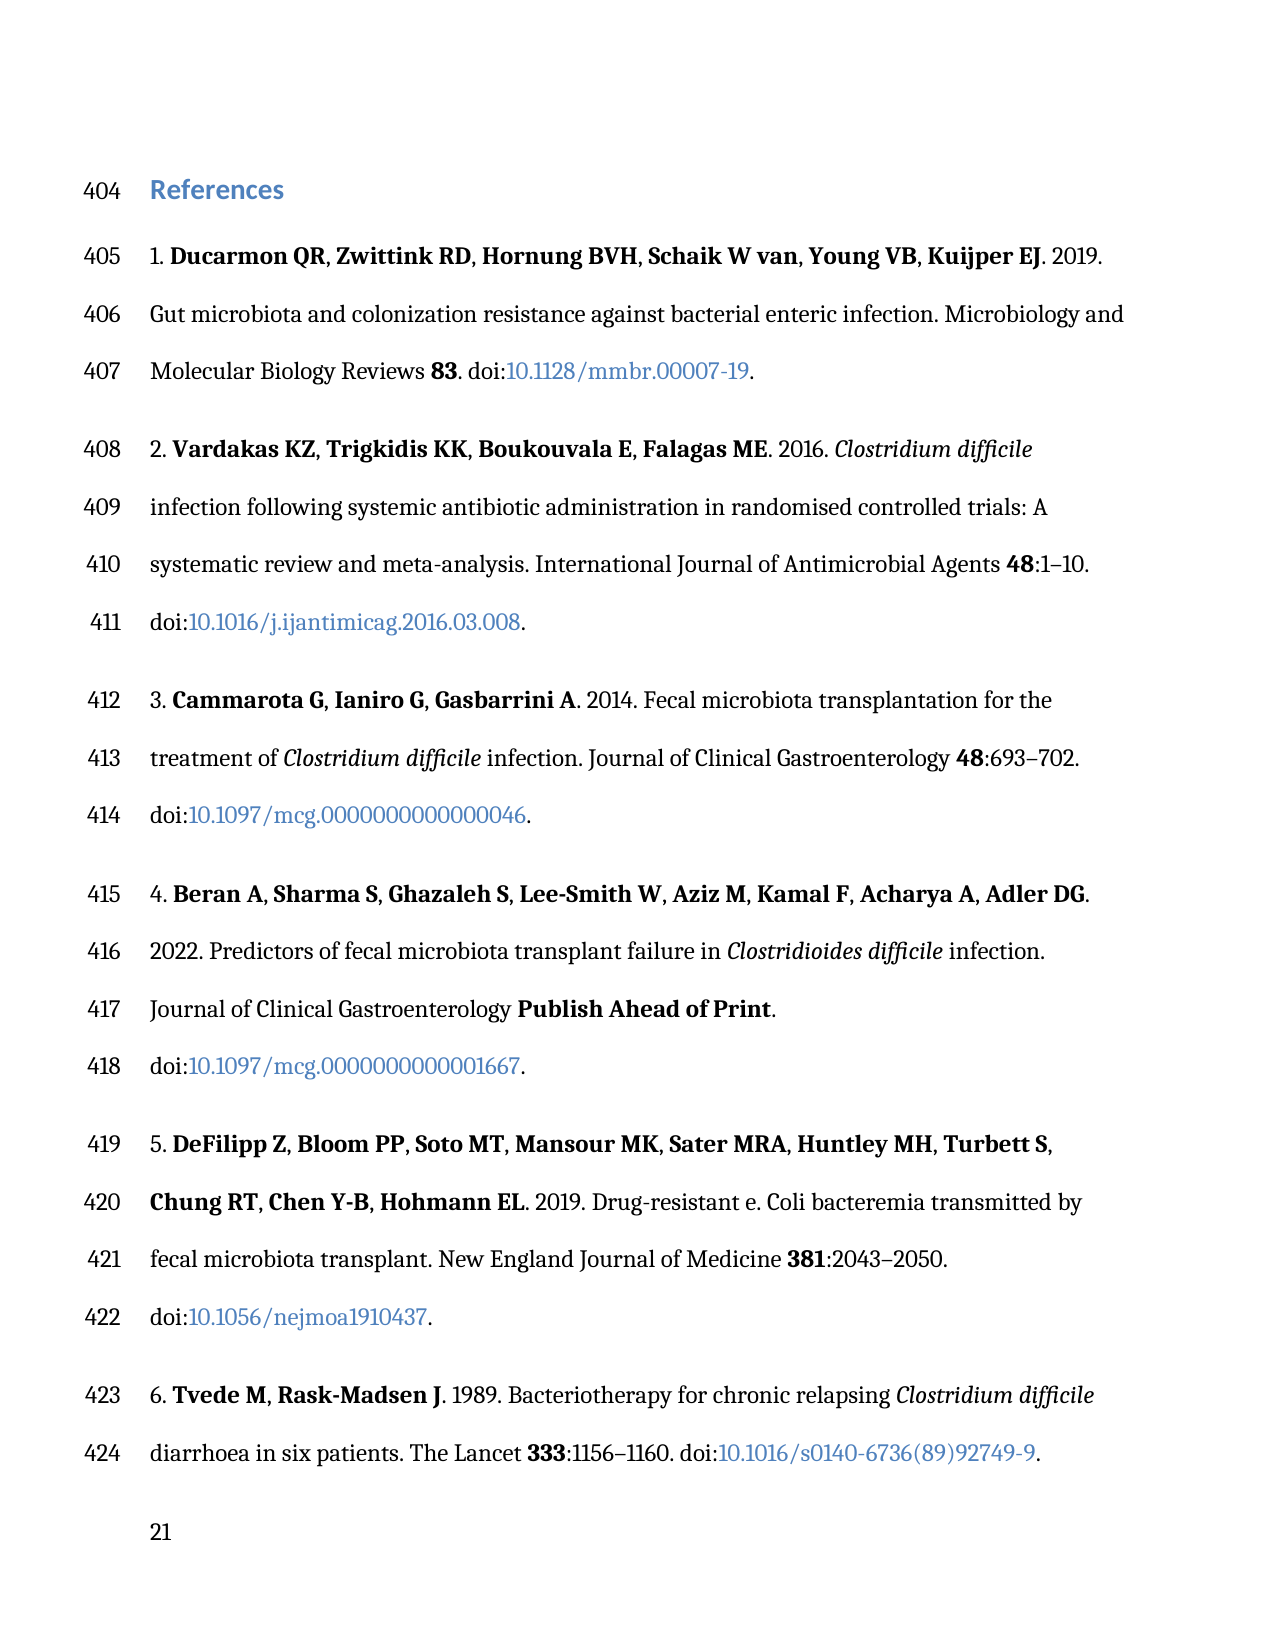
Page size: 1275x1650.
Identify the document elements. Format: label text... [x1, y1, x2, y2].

text 2. Vardakas KZ, Trigkidis KK, Boukouvala E, Falagas ME. 2016. Clostridium difficile infection following systemic antibiotic administration in randomised controlled trials: A systematic review and meta-analysis. International Journal of Antimicrobial Agents 48:1–10. doi:10.1016/j.ijantimicag.2016.03.008. [150, 435, 1125, 637]
subtitle References [150, 171, 1125, 206]
text 6. Tvede M, Rask-Madsen J. 1989. Bacteriotherapy for chronic relapsing Clostridium difficile diarrhoea in six patients. The Lancet 333:1156–1160. doi:10.1016/s0140-6736(89)92749-9. [150, 1381, 1125, 1467]
text 5. DeFilipp Z, Bloom PP, Soto MT, Mansour MK, Sater MRA, Huntley MH, Turbett S, Chung RT, Chen Y-B, Hohmann EL. 2019. Drug-resistant e. Coli bacteremia transmitted by fecal microbiota transplant. New England Journal of Medicine 381:2043–2050. doi:10.1056/nejmoa1910437. [150, 1130, 1125, 1332]
text 1. Ducarmon QR, Zwittink RD, Hornung BVH, Schaik W van, Young VB, Kuijper EJ. 2019. Gut microbiota and colonization resistance against bacterial enteric infection. Microbiology and Molecular Biology Reviews 83. doi:10.1128/mmbr.00007-19. [150, 242, 1125, 386]
text 3. Cammarota G, Ianiro G, Gasbarrini A. 2014. Fecal microbiota transplantation for the treatment of Clostridium difficile infection. Journal of Clinical Gastroenterology 48:693–702. doi:10.1097/mcg.0000000000000046. [150, 686, 1125, 830]
text 4. Beran A, Sharma S, Ghazaleh S, Lee-Smith W, Aziz M, Kamal F, Acharya A, Adler DG. 2022. Predictors of fecal microbiota transplant failure in Clostridioides difficile infection. Journal of Clinical Gastroenterology Publish Ahead of Print. doi:10.1097/mcg.0000000000001667. [150, 879, 1125, 1081]
